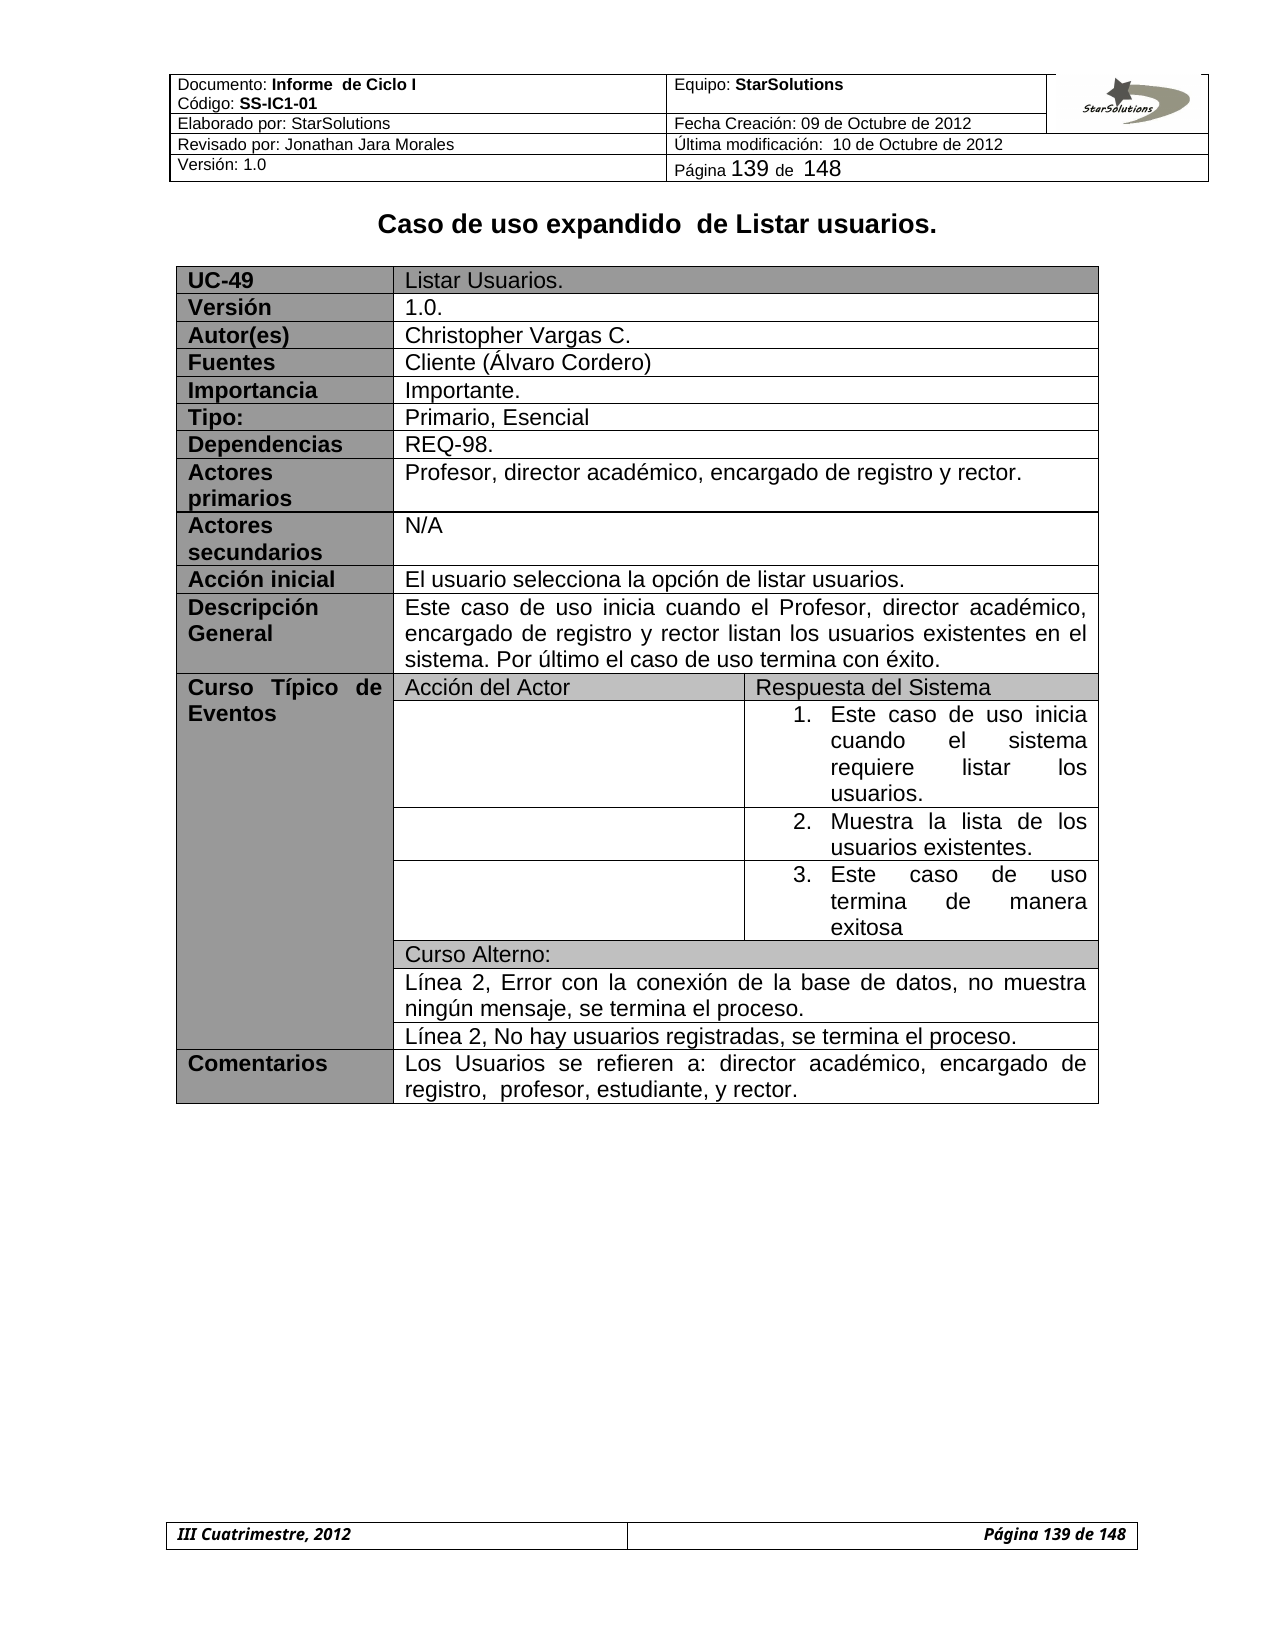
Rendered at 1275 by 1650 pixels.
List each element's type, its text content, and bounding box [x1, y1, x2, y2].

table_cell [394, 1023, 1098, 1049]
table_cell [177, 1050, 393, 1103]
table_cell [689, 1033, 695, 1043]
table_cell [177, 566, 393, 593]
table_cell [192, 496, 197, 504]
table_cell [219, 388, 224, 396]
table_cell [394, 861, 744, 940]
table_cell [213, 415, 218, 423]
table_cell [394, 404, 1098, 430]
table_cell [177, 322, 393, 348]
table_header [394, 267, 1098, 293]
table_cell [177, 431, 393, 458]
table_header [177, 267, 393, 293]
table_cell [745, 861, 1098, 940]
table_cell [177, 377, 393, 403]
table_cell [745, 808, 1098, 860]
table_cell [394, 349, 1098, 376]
subtitle Caso de uso expandido de Listar usuarios. [377, 208, 1098, 239]
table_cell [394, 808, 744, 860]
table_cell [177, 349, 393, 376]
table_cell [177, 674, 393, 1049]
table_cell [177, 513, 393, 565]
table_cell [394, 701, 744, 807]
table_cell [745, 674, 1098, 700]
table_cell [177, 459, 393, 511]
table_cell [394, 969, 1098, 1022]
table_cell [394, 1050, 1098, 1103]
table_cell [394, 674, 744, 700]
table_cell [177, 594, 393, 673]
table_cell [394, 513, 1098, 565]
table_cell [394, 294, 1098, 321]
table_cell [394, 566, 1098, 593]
picture [1056, 74, 1202, 131]
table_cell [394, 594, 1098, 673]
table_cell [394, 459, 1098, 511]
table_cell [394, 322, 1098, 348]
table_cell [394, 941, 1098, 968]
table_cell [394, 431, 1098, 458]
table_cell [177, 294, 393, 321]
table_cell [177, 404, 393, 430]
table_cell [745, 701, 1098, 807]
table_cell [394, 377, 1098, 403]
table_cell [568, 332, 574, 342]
